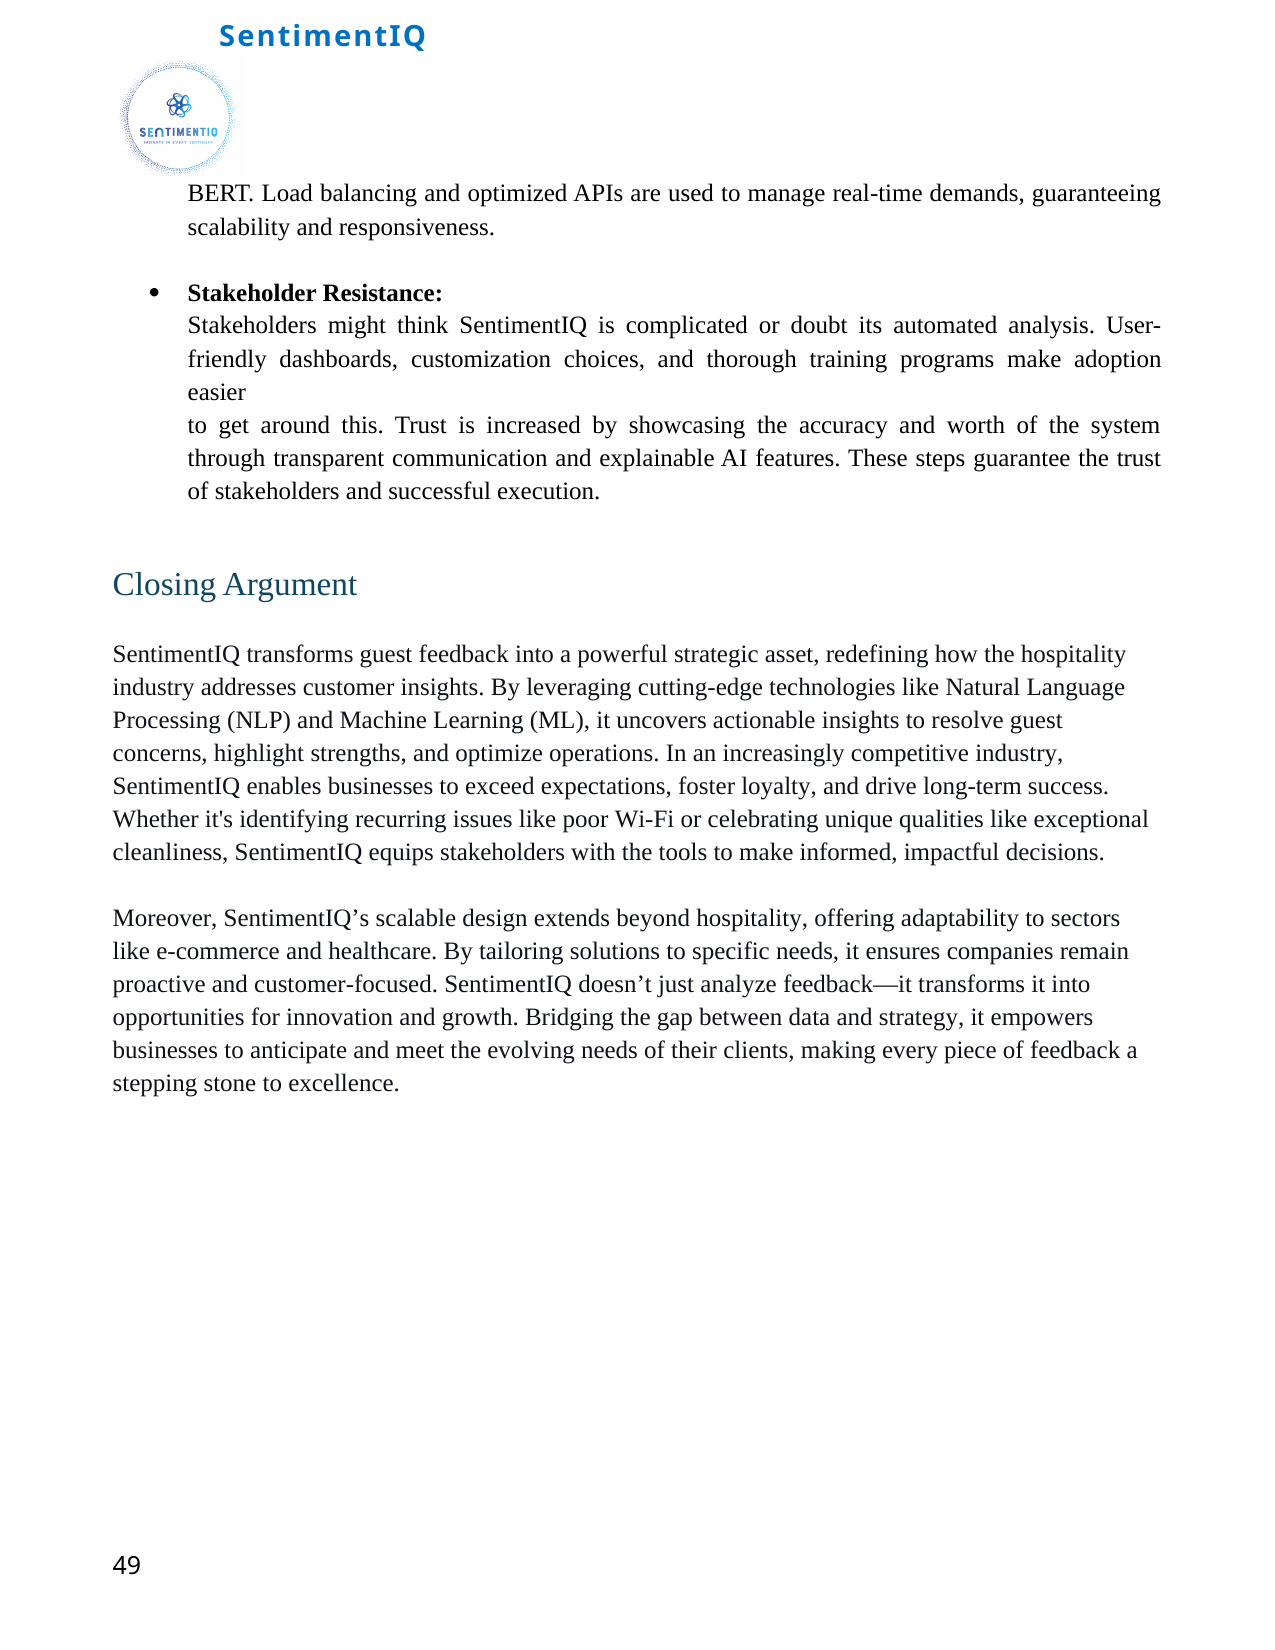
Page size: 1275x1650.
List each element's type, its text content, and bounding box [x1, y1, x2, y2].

subtitle Closing Argument [112, 525, 1162, 602]
text Moreover, SentimentIQ’s scalable design extends beyond hospitality, offering adaptability to sectors like e-commerce and healthcare. By tailoring solutions to specific needs, it ensures companies remain proactive and customer-focused. SentimentIQ doesn’t just analyze feedback—it transforms it into opportunities for innovation and growth. Bridging the gap between data and strategy, it empowers businesses to anticipate and meet the evolving needs of their clients, making every piece of feedback a stepping stone to excellence. [112, 903, 1162, 1097]
list Stakeholders might think SentimentIQ is complicated or doubt its automated analysis. User-friendly dashboards, customization choices, and thorough training programs make adoption easier [187, 311, 1162, 405]
text SentimentIQ transforms guest feedback into a powerful strategic asset, redefining how the hospitality industry addresses customer insights. By leveraging cutting-edge technologies like Natural Language Processing (NLP) and Machine Learning (ML), it uncovers actionable insights to resolve guest concerns, highlight strengths, and optimize operations. In an increasingly competitive industry, SentimentIQ enables businesses to exceed expectations, foster loyalty, and drive long-term success. Whether it's identifying recurring issues like poor Wi-Fi or celebrating unique qualities like exceptional cleanliness, SentimentIQ equips stakeholders with the tools to make informed, impactful decisions. [112, 639, 1162, 866]
list Stakeholder Resistance: [150, 278, 1162, 306]
picture [112, 54, 243, 179]
list to get around this. Trust is increased by showcasing the accuracy and worth of the system through transparent communication and explainable AI features. These steps guarantee the trust of stakeholders and successful execution. [187, 410, 1162, 504]
